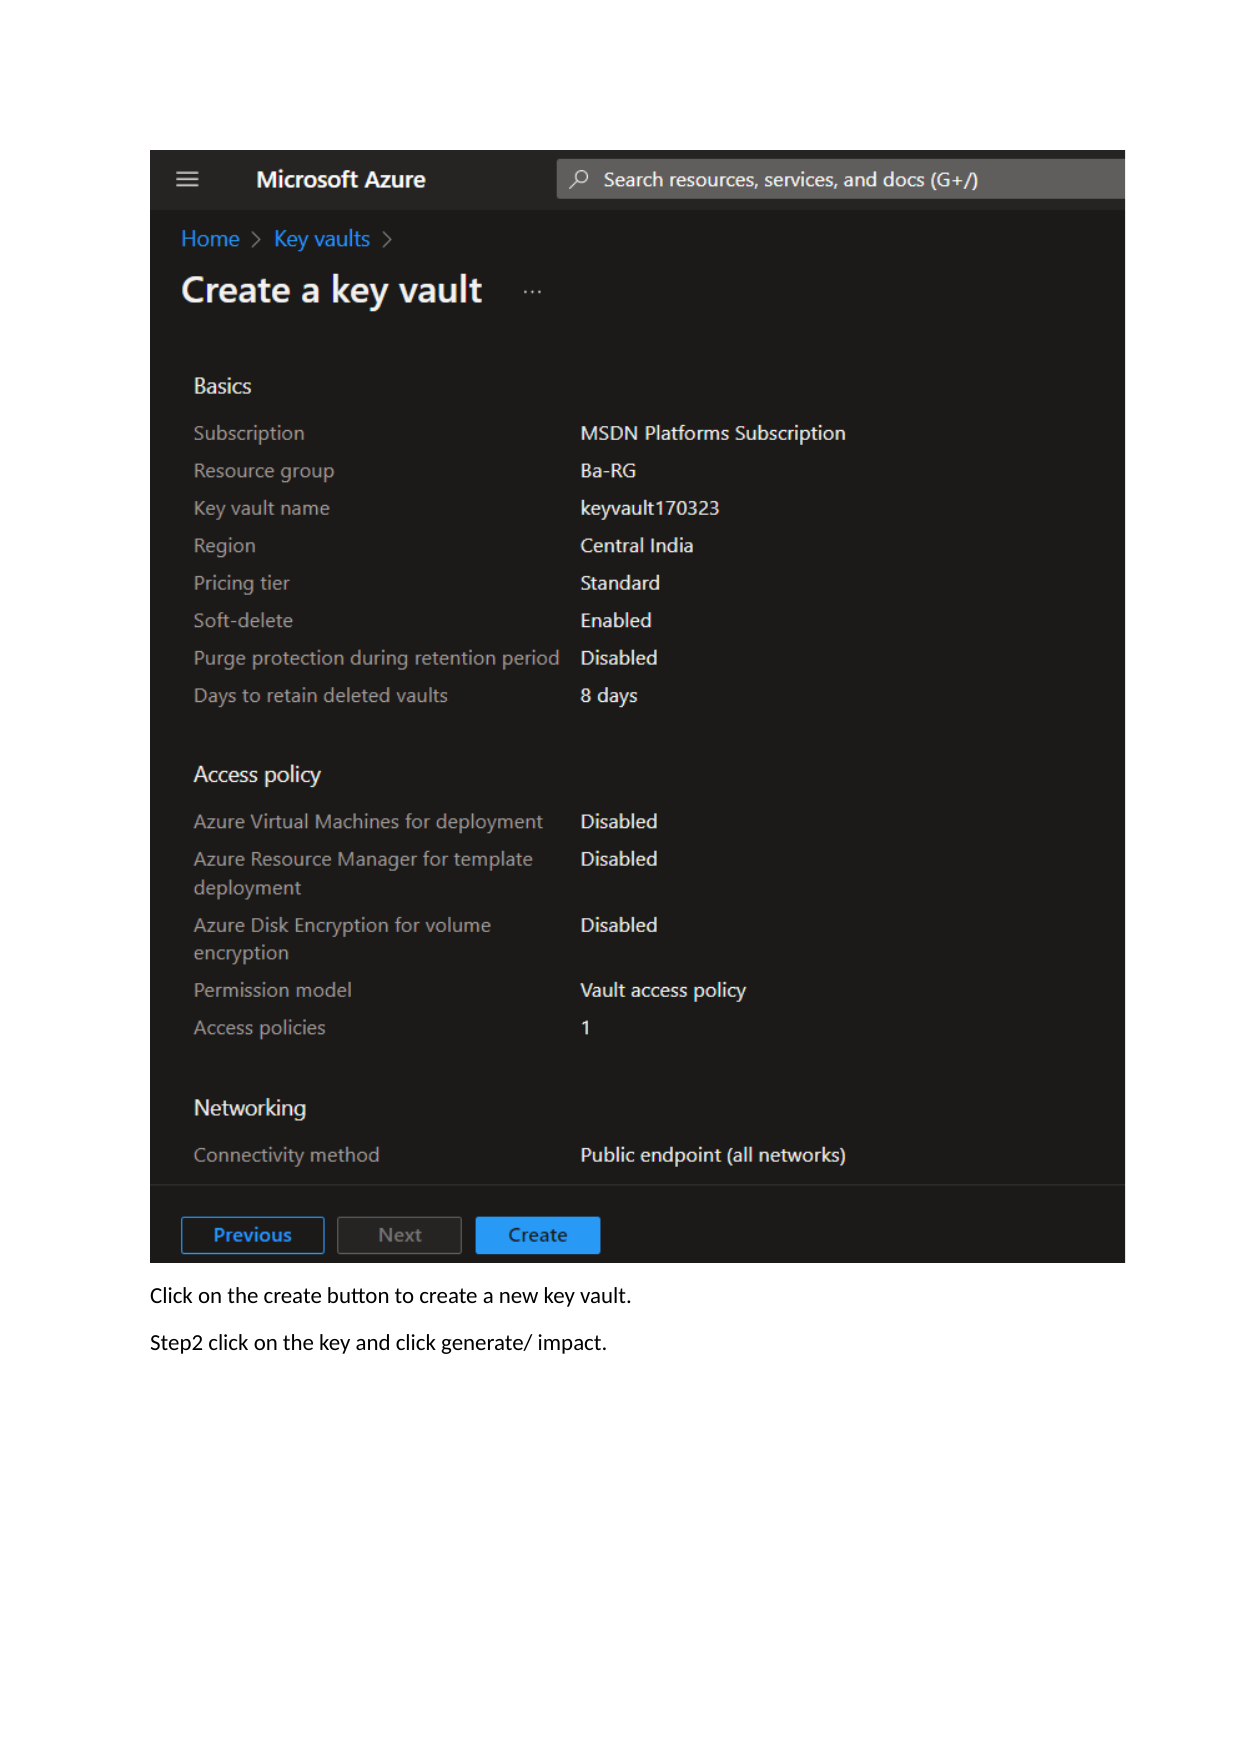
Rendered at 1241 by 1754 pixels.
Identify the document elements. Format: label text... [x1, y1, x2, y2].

text Step2 click on the key and click generate/ impact. [150, 1328, 1090, 1356]
text Click on the create button to create a new key vault. [150, 1281, 1090, 1309]
picture [150, 150, 1125, 1263]
